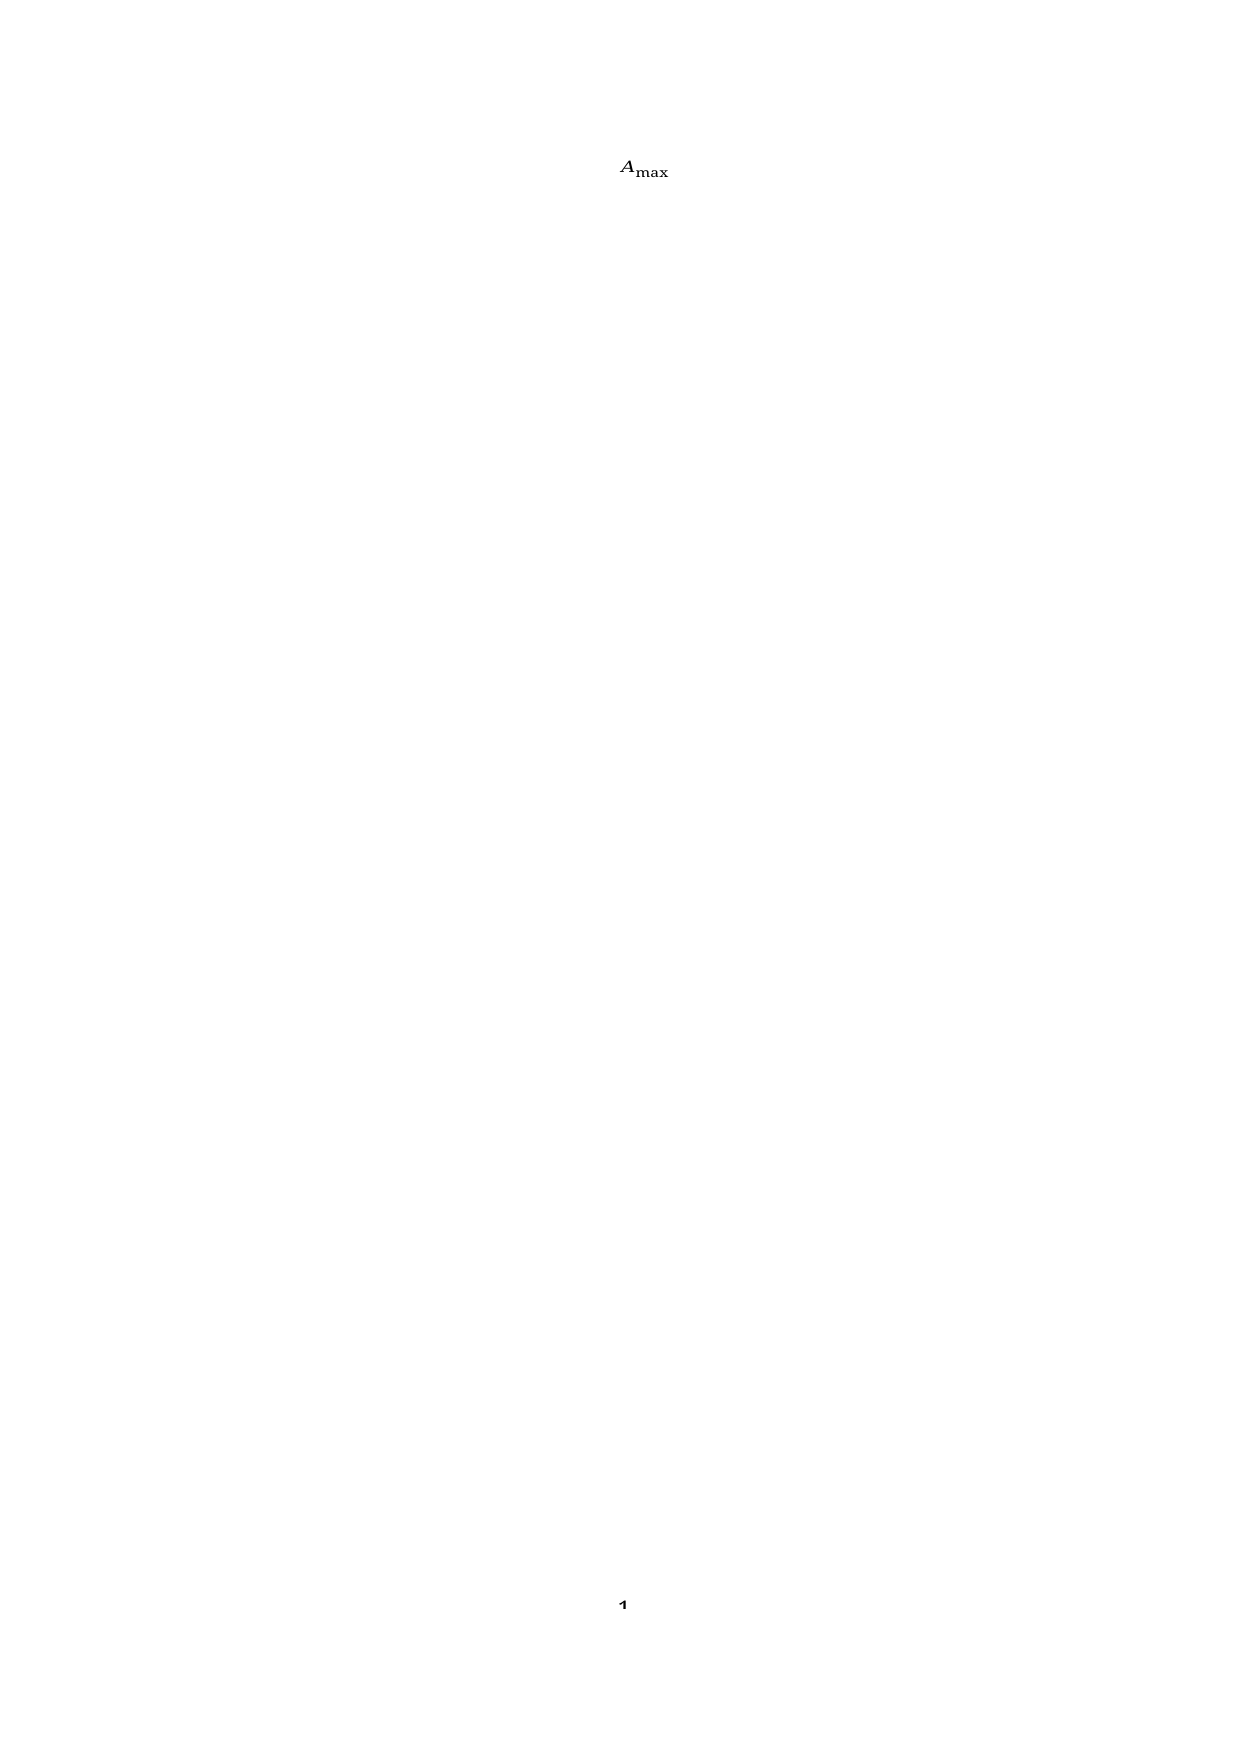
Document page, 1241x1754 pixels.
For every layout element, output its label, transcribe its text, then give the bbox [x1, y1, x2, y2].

text 𝐴max [255, 164, 1034, 181]
